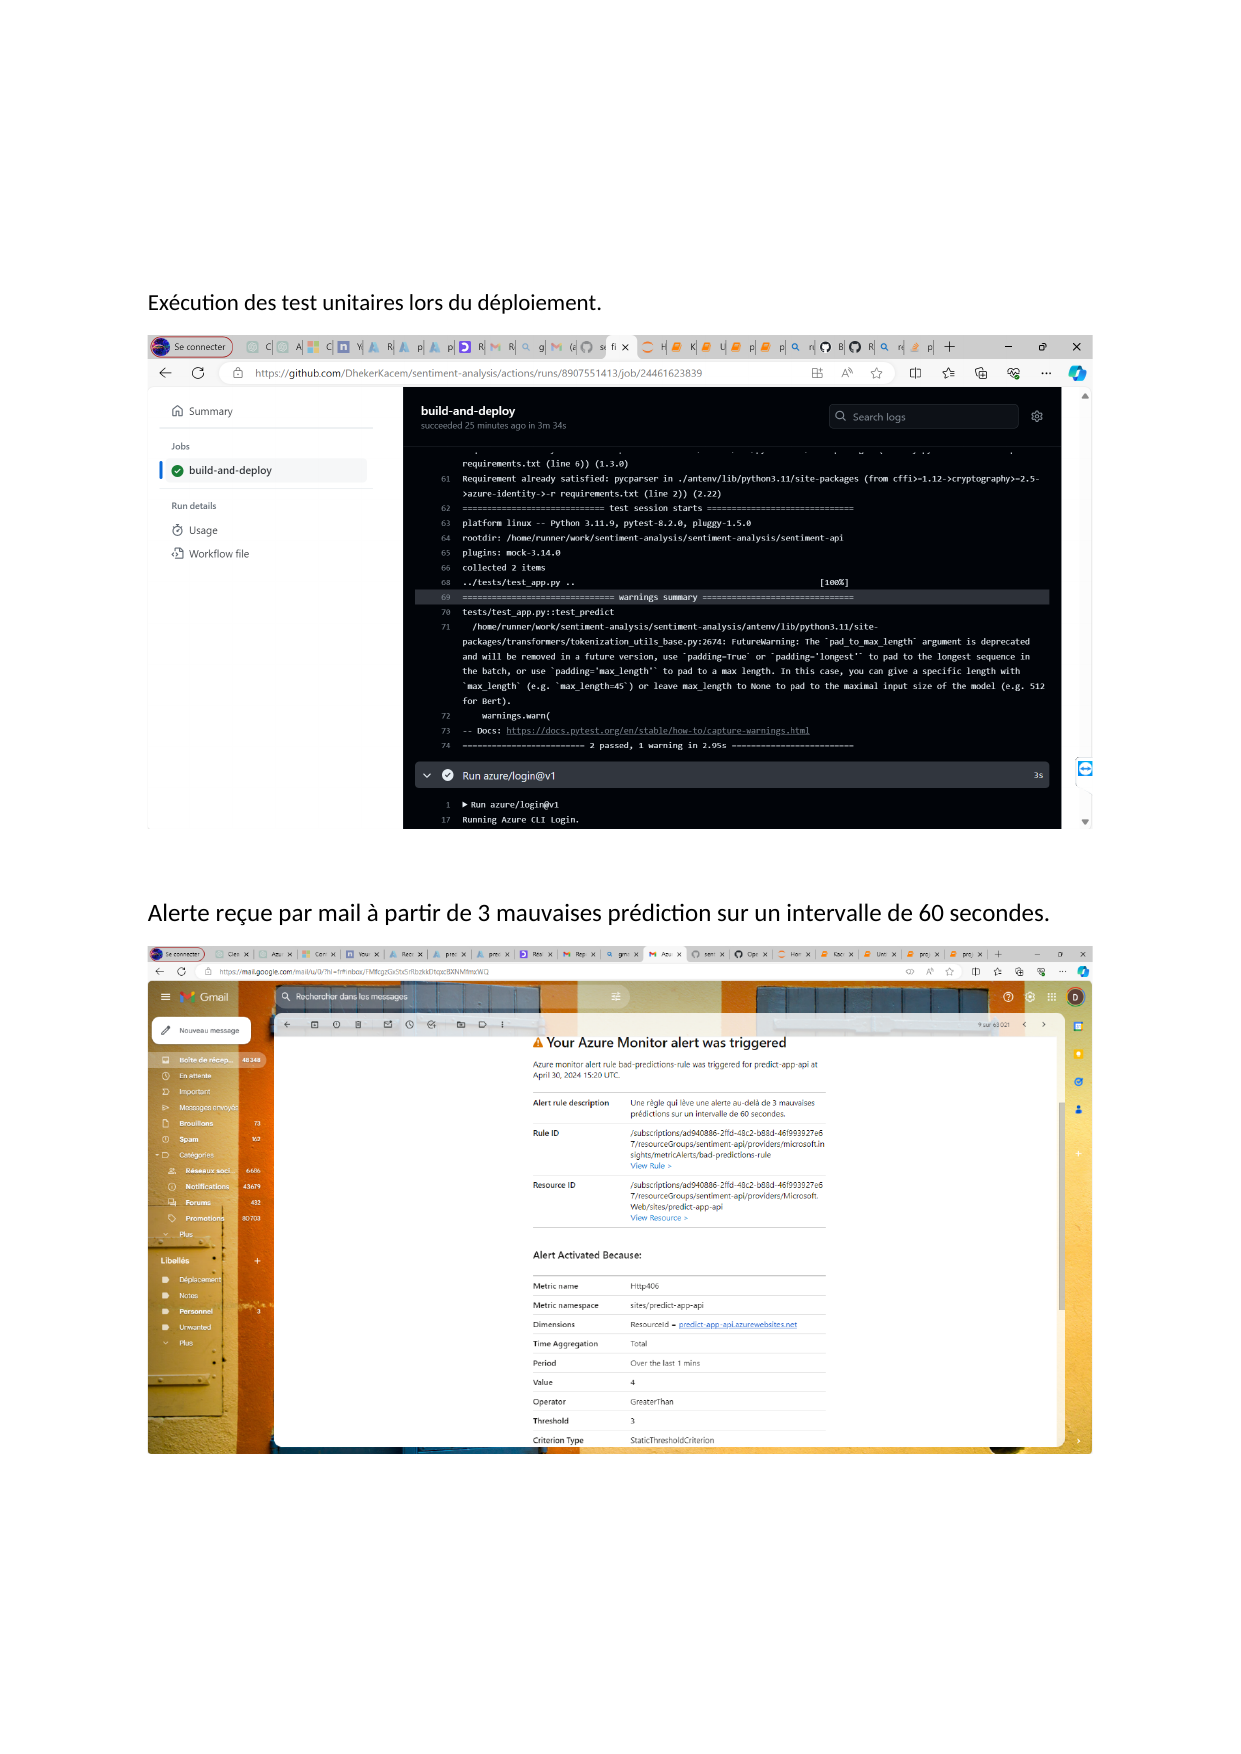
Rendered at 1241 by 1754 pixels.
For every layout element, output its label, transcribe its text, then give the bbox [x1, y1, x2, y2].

text Exécution des test unitaires lors du déploiement. [148, 288, 1093, 316]
picture [147, 946, 1093, 1454]
picture [147, 335, 1093, 829]
text Alerte reçue par mail à partir de 3 mauvaises prédiction sur un intervalle de 60 secondes. [148, 897, 1093, 928]
